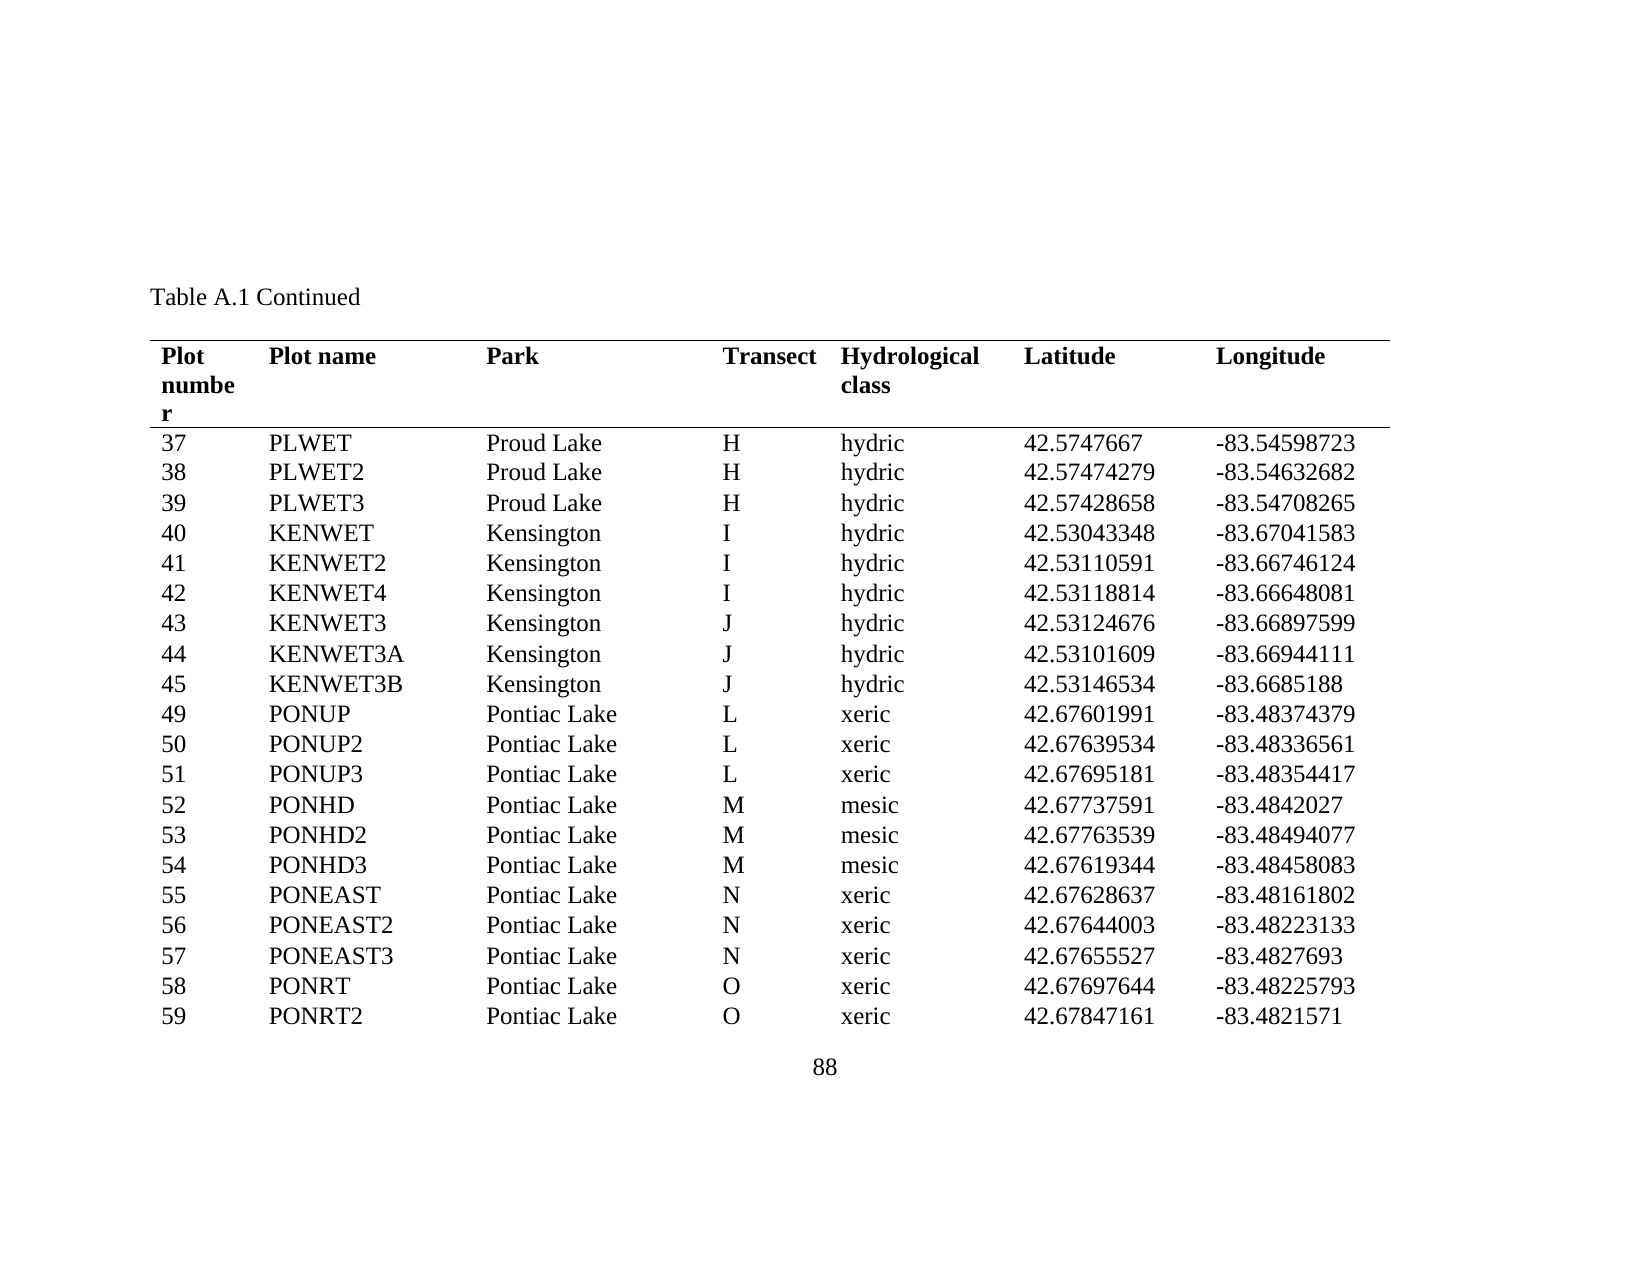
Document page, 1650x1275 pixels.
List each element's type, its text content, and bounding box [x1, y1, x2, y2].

table_cell 52 [150, 790, 257, 820]
table_cell 57 [150, 941, 257, 971]
table_cell -83.48225793 [1205, 971, 1390, 1001]
table_cell -83.6685188 [1205, 669, 1390, 699]
table_cell -83.66746124 [1205, 548, 1390, 578]
table_cell 42.67644003 [1013, 911, 1204, 941]
table_cell H [711, 458, 829, 488]
table_cell -83.54708265 [1205, 488, 1390, 518]
table_cell 42.53124676 [1013, 609, 1204, 639]
table_cell 42 [150, 578, 257, 608]
table_cell hydric [829, 578, 1013, 608]
table_cell KENWET3 [257, 609, 475, 639]
table_cell -83.48494077 [1205, 820, 1390, 850]
table_header Plot number [150, 341, 257, 427]
table_cell -83.4821571 [1205, 1001, 1390, 1031]
table_cell KENWET4 [257, 578, 475, 608]
table_cell 49 [150, 699, 257, 729]
table_cell 42.67619344 [1013, 850, 1204, 880]
table_cell J [711, 669, 829, 699]
table_cell 38 [150, 458, 257, 488]
table_cell 59 [150, 1001, 257, 1031]
table_cell L [711, 760, 829, 790]
table_cell PLWET2 [257, 458, 475, 488]
table_cell 42.53043348 [1013, 518, 1204, 548]
table_cell J [711, 609, 829, 639]
table_cell M [711, 790, 829, 820]
table_cell 42.67763539 [1013, 820, 1204, 850]
table_cell -83.66897599 [1205, 609, 1390, 639]
table_cell Kensington [475, 518, 711, 548]
table_cell I [711, 578, 829, 608]
table_cell PONHD [257, 790, 475, 820]
table_cell KENWET [257, 518, 475, 548]
table_cell Pontiac Lake [475, 941, 711, 971]
table_cell 40 [150, 518, 257, 548]
table_cell Pontiac Lake [475, 1001, 711, 1031]
table_cell -83.67041583 [1205, 518, 1390, 548]
table_cell Pontiac Lake [475, 850, 711, 880]
table_cell KENWET3A [257, 639, 475, 669]
table_cell Kensington [475, 548, 711, 578]
table_cell 42.67737591 [1013, 790, 1204, 820]
table_cell -83.4827693 [1205, 941, 1390, 971]
table_cell Pontiac Lake [475, 880, 711, 911]
table_cell 42.67639534 [1013, 729, 1204, 759]
table_cell Pontiac Lake [475, 790, 711, 820]
table_cell Kensington [475, 609, 711, 639]
table_cell H [711, 428, 829, 457]
table_cell 53 [150, 820, 257, 850]
table_cell 42.67628637 [1013, 880, 1204, 911]
table_cell hydric [829, 458, 1013, 488]
table_cell PLWET [257, 428, 475, 457]
table_cell xeric [829, 1001, 1013, 1031]
table_header Hydrological class [829, 341, 1013, 427]
table_cell -83.54632682 [1205, 458, 1390, 488]
table_cell 42.5747667 [1013, 428, 1204, 457]
table_cell PONRT [257, 971, 475, 1001]
table_cell xeric [829, 729, 1013, 759]
table_cell 42.67697644 [1013, 971, 1204, 1001]
table_cell 42.67601991 [1013, 699, 1204, 729]
table_cell J [711, 639, 829, 669]
table_cell xeric [829, 941, 1013, 971]
table_cell PONEAST [257, 880, 475, 911]
table_cell Pontiac Lake [475, 760, 711, 790]
table_cell 55 [150, 880, 257, 911]
table_cell 42.67655527 [1013, 941, 1204, 971]
table_cell 42.53110591 [1013, 548, 1204, 578]
table_cell hydric [829, 639, 1013, 669]
table_cell -83.66944111 [1205, 639, 1390, 669]
table_cell -83.4842027 [1205, 790, 1390, 820]
table_cell 56 [150, 911, 257, 941]
table_cell xeric [829, 971, 1013, 1001]
table_cell -83.48458083 [1205, 850, 1390, 880]
table_cell 42.53101609 [1013, 639, 1204, 669]
table_cell PONEAST2 [257, 911, 475, 941]
text Table A.1 Continued [150, 282, 1500, 311]
table_cell 37 [150, 428, 257, 457]
table_cell L [711, 699, 829, 729]
table_header Park [475, 341, 711, 427]
table_cell hydric [829, 518, 1013, 548]
table_cell N [711, 911, 829, 941]
table_cell Pontiac Lake [475, 820, 711, 850]
table_cell hydric [829, 548, 1013, 578]
table_cell 51 [150, 760, 257, 790]
table_cell N [711, 941, 829, 971]
table_cell 50 [150, 729, 257, 759]
table_cell M [711, 820, 829, 850]
table_cell PONUP3 [257, 760, 475, 790]
table_cell 42.57428658 [1013, 488, 1204, 518]
table_cell KENWET3B [257, 669, 475, 699]
table_cell -83.48374379 [1205, 699, 1390, 729]
table_cell -83.48223133 [1205, 911, 1390, 941]
table_cell PONRT2 [257, 1001, 475, 1031]
table_cell 42.53146534 [1013, 669, 1204, 699]
table_cell -83.48354417 [1205, 760, 1390, 790]
table_cell Proud Lake [475, 428, 711, 457]
table_cell Pontiac Lake [475, 699, 711, 729]
table_cell O [711, 1001, 829, 1031]
table_cell hydric [829, 488, 1013, 518]
table_cell H [711, 488, 829, 518]
table_cell N [711, 880, 829, 911]
table_cell M [711, 850, 829, 880]
table_cell PONHD3 [257, 850, 475, 880]
table_cell PLWET3 [257, 488, 475, 518]
table_cell mesic [829, 820, 1013, 850]
table_cell hydric [829, 428, 1013, 457]
table_cell O [711, 971, 829, 1001]
table_cell Proud Lake [475, 458, 711, 488]
table_cell -83.48161802 [1205, 880, 1390, 911]
table_cell xeric [829, 760, 1013, 790]
table_cell 41 [150, 548, 257, 578]
table_cell -83.48336561 [1205, 729, 1390, 759]
table_header Plot name [257, 341, 475, 427]
table_cell Pontiac Lake [475, 729, 711, 759]
table_cell Kensington [475, 578, 711, 608]
table_cell mesic [829, 850, 1013, 880]
table_cell I [711, 548, 829, 578]
table_cell xeric [829, 699, 1013, 729]
table_cell Pontiac Lake [475, 911, 711, 941]
table_cell PONUP [257, 699, 475, 729]
table_header Latitude [1013, 341, 1204, 427]
table_cell Proud Lake [475, 488, 711, 518]
table_cell L [711, 729, 829, 759]
table_cell 43 [150, 609, 257, 639]
table_cell 39 [150, 488, 257, 518]
table_cell xeric [829, 880, 1013, 911]
table_cell KENWET2 [257, 548, 475, 578]
table_cell PONUP2 [257, 729, 475, 759]
table_cell PONEAST3 [257, 941, 475, 971]
table_cell 45 [150, 669, 257, 699]
table_cell I [711, 518, 829, 548]
table_cell 44 [150, 639, 257, 669]
table_cell 42.53118814 [1013, 578, 1204, 608]
table_header Longitude [1205, 341, 1390, 427]
table_cell xeric [829, 911, 1013, 941]
table_cell 42.67695181 [1013, 760, 1204, 790]
table_cell 54 [150, 850, 257, 880]
table_cell 42.67847161 [1013, 1001, 1204, 1031]
table_cell 42.57474279 [1013, 458, 1204, 488]
table_cell hydric [829, 669, 1013, 699]
table_cell mesic [829, 790, 1013, 820]
table_cell -83.54598723 [1205, 428, 1390, 457]
table_cell Kensington [475, 669, 711, 699]
table_cell 58 [150, 971, 257, 1001]
table_cell -83.66648081 [1205, 578, 1390, 608]
table_header Transect [711, 341, 829, 427]
table_cell PONHD2 [257, 820, 475, 850]
table_cell Pontiac Lake [475, 971, 711, 1001]
table_cell Kensington [475, 639, 711, 669]
table_cell hydric [829, 609, 1013, 639]
